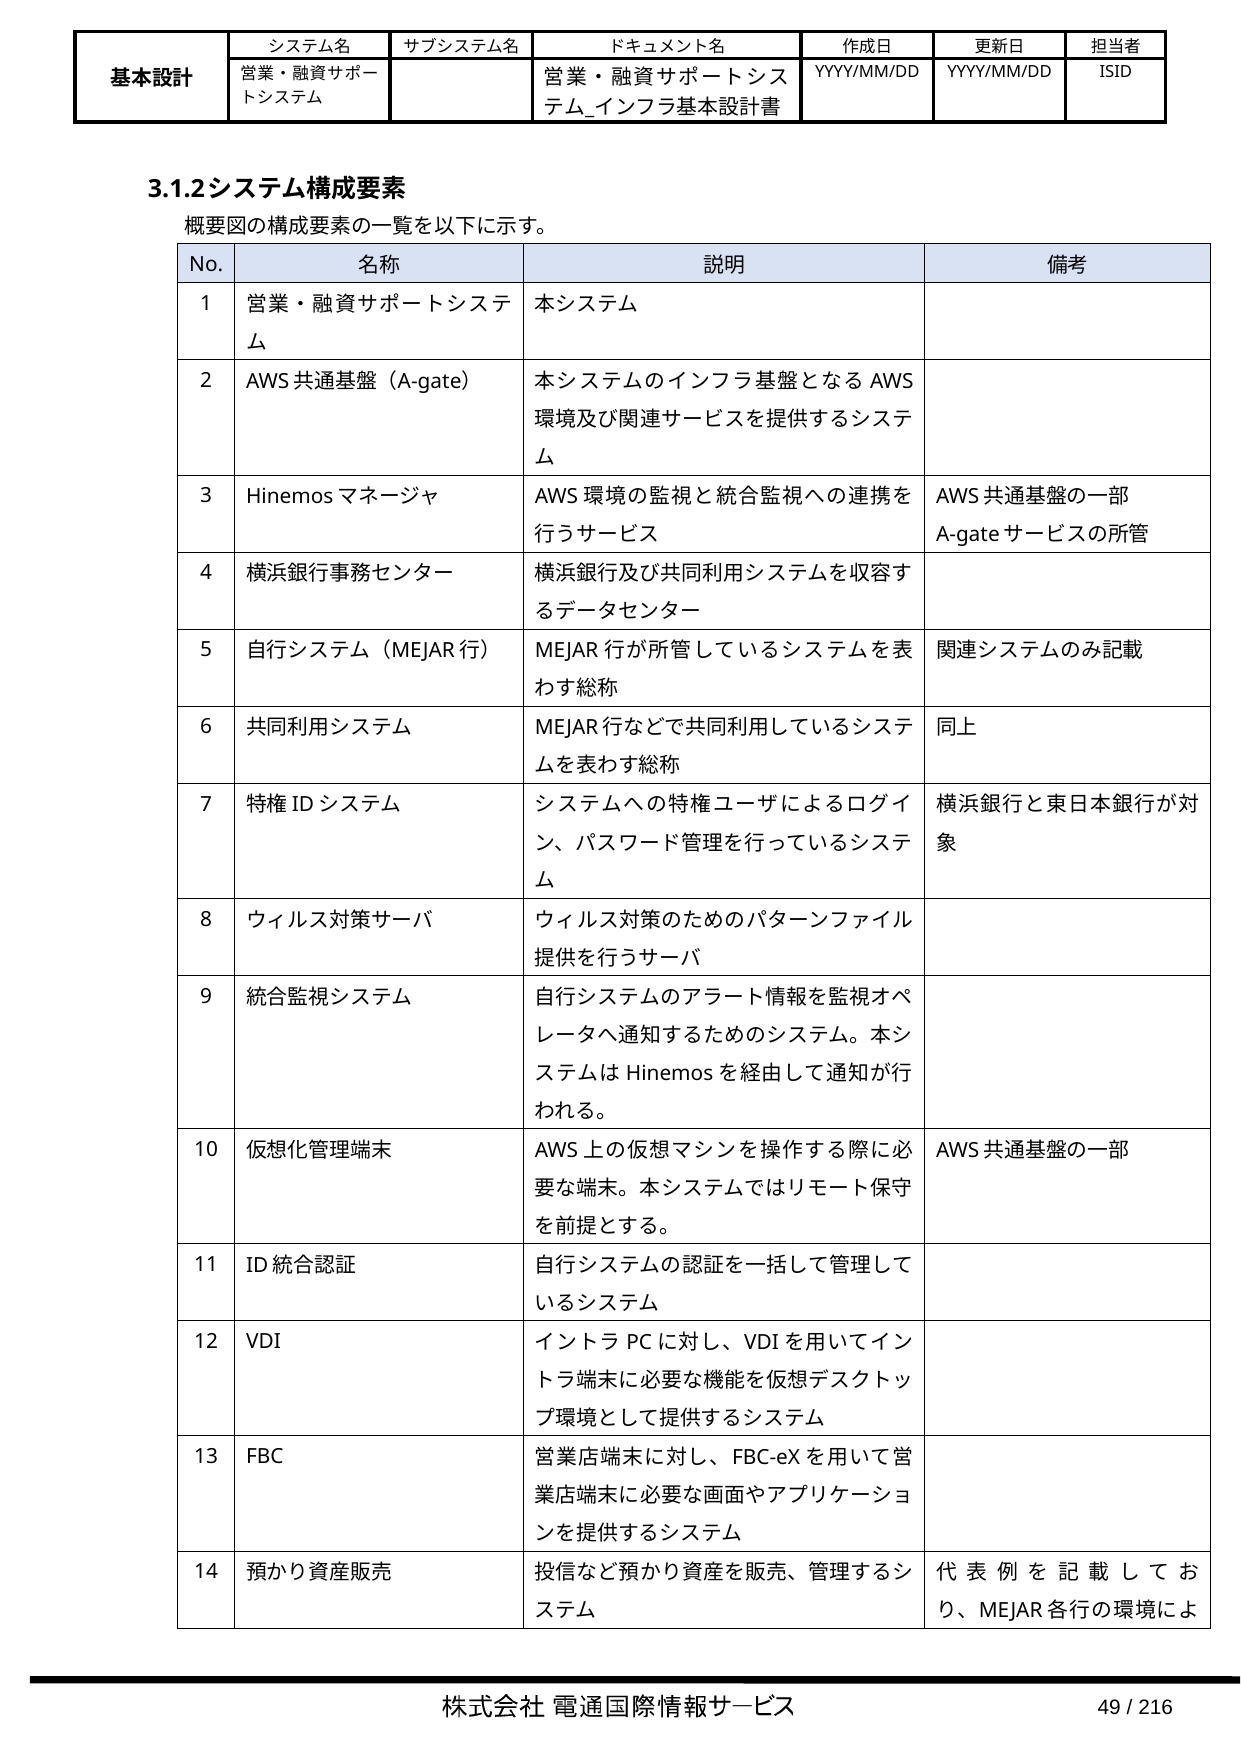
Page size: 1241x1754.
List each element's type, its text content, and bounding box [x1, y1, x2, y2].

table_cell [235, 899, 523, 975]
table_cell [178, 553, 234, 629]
text 概要図の構成要素の一覧を以下に示す。 [184, 205, 1181, 243]
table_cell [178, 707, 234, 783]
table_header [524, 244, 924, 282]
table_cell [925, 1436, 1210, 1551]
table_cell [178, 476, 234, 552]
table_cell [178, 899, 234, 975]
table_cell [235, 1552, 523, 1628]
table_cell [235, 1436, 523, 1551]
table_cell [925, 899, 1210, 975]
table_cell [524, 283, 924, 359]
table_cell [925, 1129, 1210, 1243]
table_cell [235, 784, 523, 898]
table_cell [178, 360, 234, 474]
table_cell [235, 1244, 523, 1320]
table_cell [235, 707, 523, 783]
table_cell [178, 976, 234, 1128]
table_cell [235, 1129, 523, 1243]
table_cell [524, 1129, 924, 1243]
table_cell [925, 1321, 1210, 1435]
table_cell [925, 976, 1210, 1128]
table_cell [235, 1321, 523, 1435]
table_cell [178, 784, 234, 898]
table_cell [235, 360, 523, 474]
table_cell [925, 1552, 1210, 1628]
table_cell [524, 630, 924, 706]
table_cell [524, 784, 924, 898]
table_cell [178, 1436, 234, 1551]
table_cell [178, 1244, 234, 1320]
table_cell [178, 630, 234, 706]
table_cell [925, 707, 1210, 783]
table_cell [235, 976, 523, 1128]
picture [442, 1694, 794, 1718]
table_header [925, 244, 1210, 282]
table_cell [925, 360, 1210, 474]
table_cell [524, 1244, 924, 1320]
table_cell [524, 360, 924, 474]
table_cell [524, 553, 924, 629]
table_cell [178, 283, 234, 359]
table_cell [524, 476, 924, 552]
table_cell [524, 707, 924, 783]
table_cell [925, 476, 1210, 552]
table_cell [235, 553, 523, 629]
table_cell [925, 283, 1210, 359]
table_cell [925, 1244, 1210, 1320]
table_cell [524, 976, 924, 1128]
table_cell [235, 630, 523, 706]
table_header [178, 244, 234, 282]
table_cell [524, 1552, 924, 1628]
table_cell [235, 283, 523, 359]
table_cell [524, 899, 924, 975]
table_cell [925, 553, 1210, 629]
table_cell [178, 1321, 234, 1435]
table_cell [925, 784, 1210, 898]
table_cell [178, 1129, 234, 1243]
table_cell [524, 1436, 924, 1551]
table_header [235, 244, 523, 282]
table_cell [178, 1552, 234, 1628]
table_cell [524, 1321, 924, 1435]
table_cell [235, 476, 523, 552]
subtitle システム構成要素 [148, 167, 1181, 205]
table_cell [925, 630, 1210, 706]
